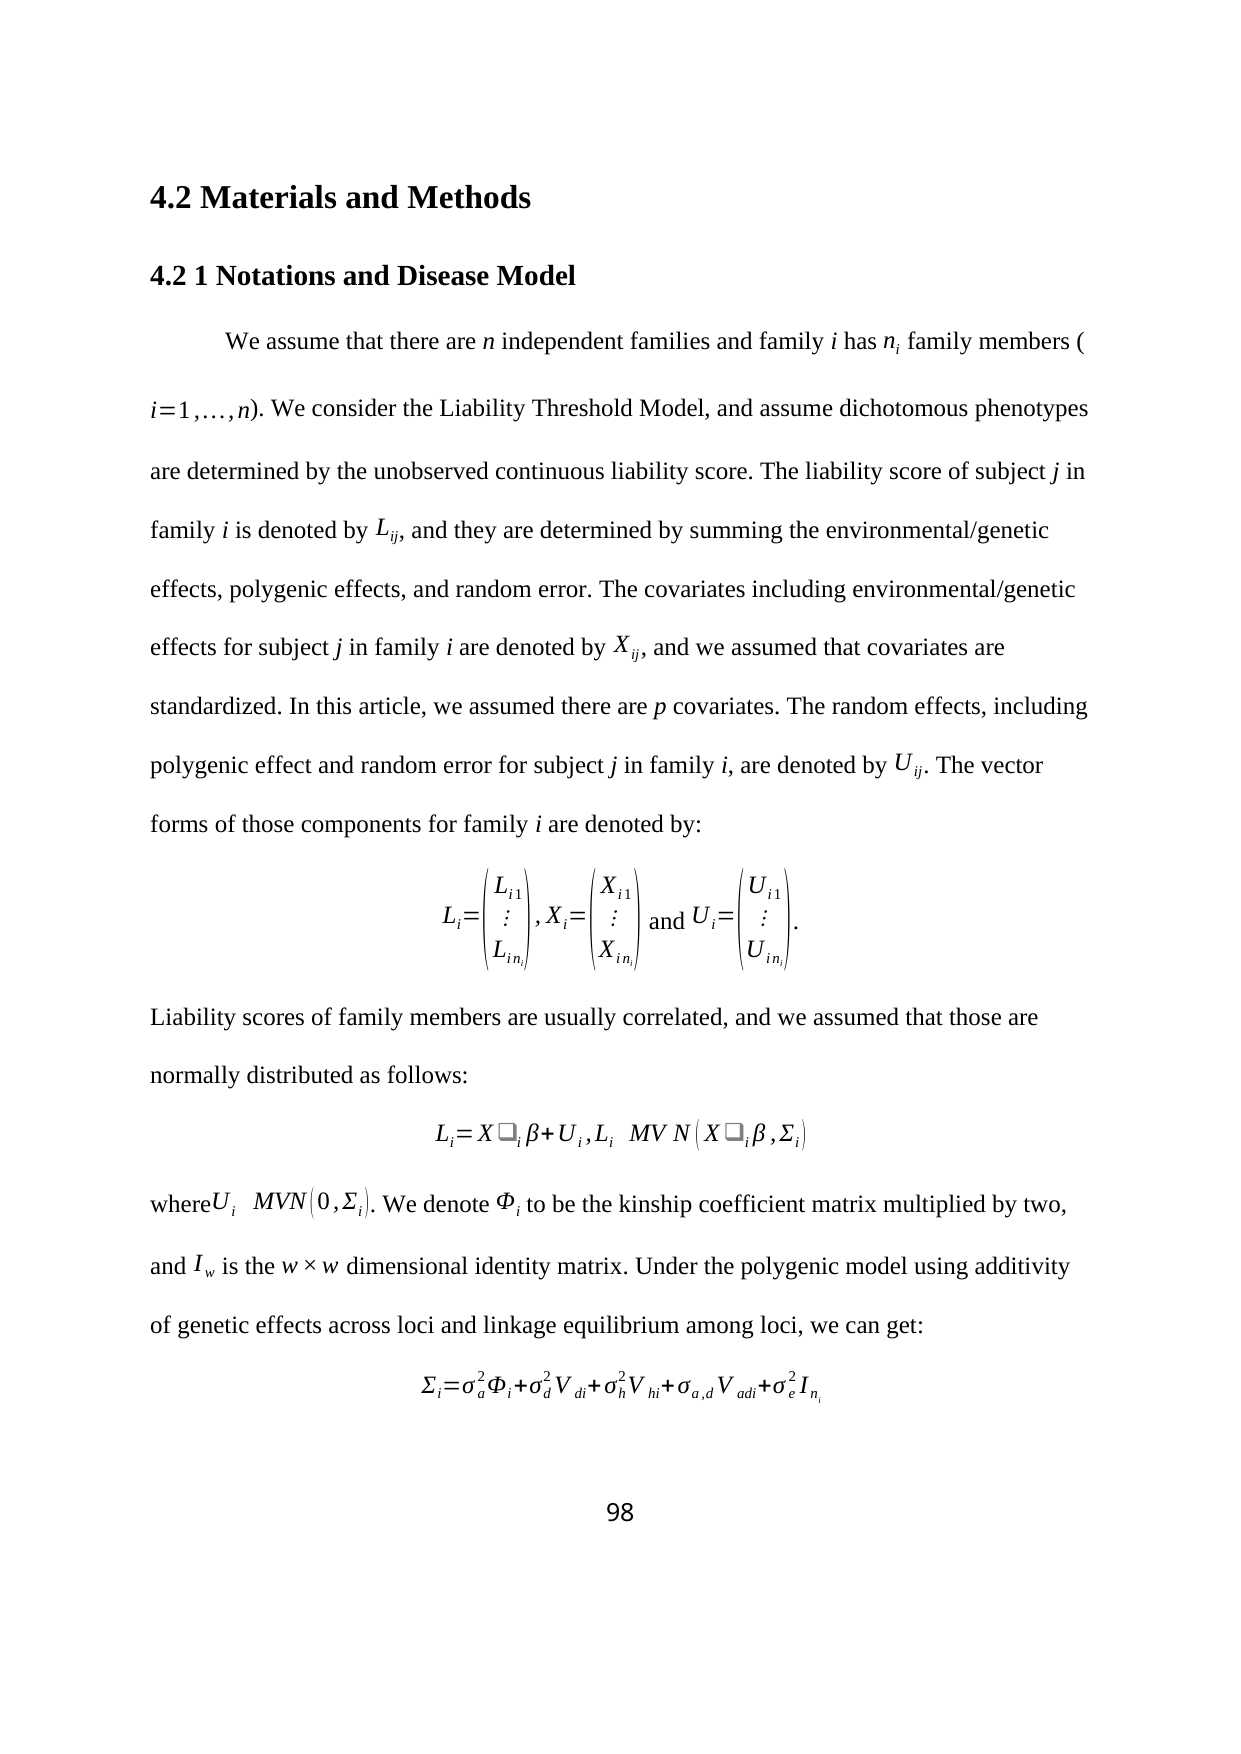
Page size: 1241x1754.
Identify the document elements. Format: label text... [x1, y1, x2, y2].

subtitle 4.2 1 Notations and Disease Model [150, 258, 1090, 292]
subtitle 4.2 Materials and Methods [150, 177, 1090, 216]
text and . [150, 866, 1090, 974]
text We assume that there are n independent families and family i has family members (). We consider the Liability Threshold Model, and assume dichotomous phenotypes are determined by the unobserved continuous liability score. The liability score of subject j in family i is denoted by , and they are determined by summing the environmental/genetic effects, polygenic effects, and random error. The covariates including environmental/genetic effects for subject j in family i are denoted by , and we assumed that covariates are standardized. In this article, we assumed there are p covariates. The random effects, including polygenic effect and random error for subject j in family i, are denoted by . The vector forms of those components for family i are denoted by: [150, 325, 1090, 838]
text Liability scores of family members are usually correlated, and we assumed that those are normally distributed as follows: [150, 1002, 1090, 1089]
text where. We denote to be the kinship coefficient matrix multiplied by two, and is the dimensional identity matrix. Under the polygenic model using additivity of genetic effects across loci and linkage equilibrium among loci, we can get: [150, 1186, 1090, 1338]
